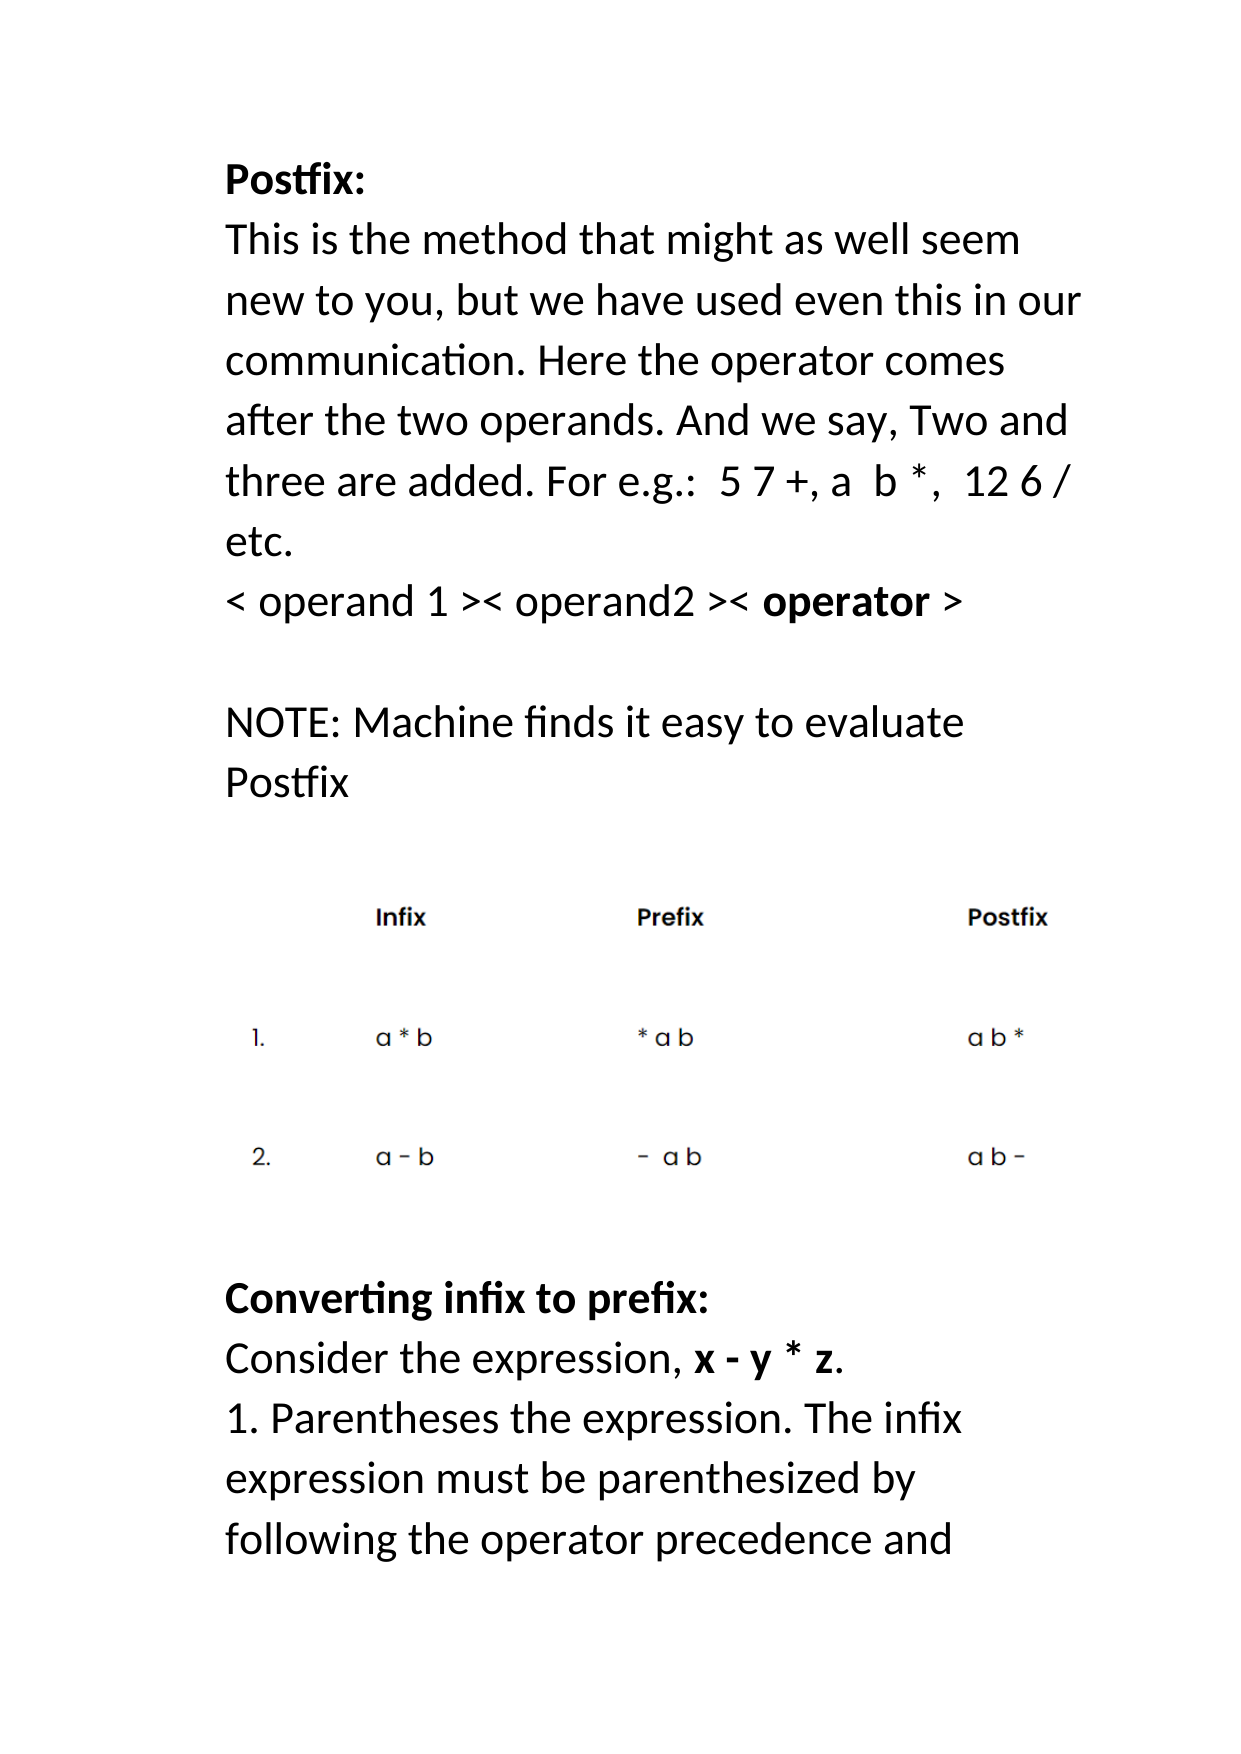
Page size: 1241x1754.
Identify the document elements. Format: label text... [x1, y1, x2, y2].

list This is the method that might as well seem new to you, but we have used even this in our communication. Here the operator comes after the two operands. And we say, Two and three are added. For e.g.: 5 7 +, a b *, 12 6 / etc. [225, 210, 1090, 568]
list NOTE: Machine finds it easy to evaluate Postfix [225, 693, 1090, 809]
list < operand 1 >< operand2 >< operator > [225, 572, 1090, 628]
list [225, 1389, 1090, 1566]
list Postfix: [225, 150, 1090, 206]
list Converting infix to prefix: [225, 1268, 1090, 1324]
list Consider the expression, x - y * z. [225, 1329, 1090, 1385]
picture [225, 873, 1166, 1206]
